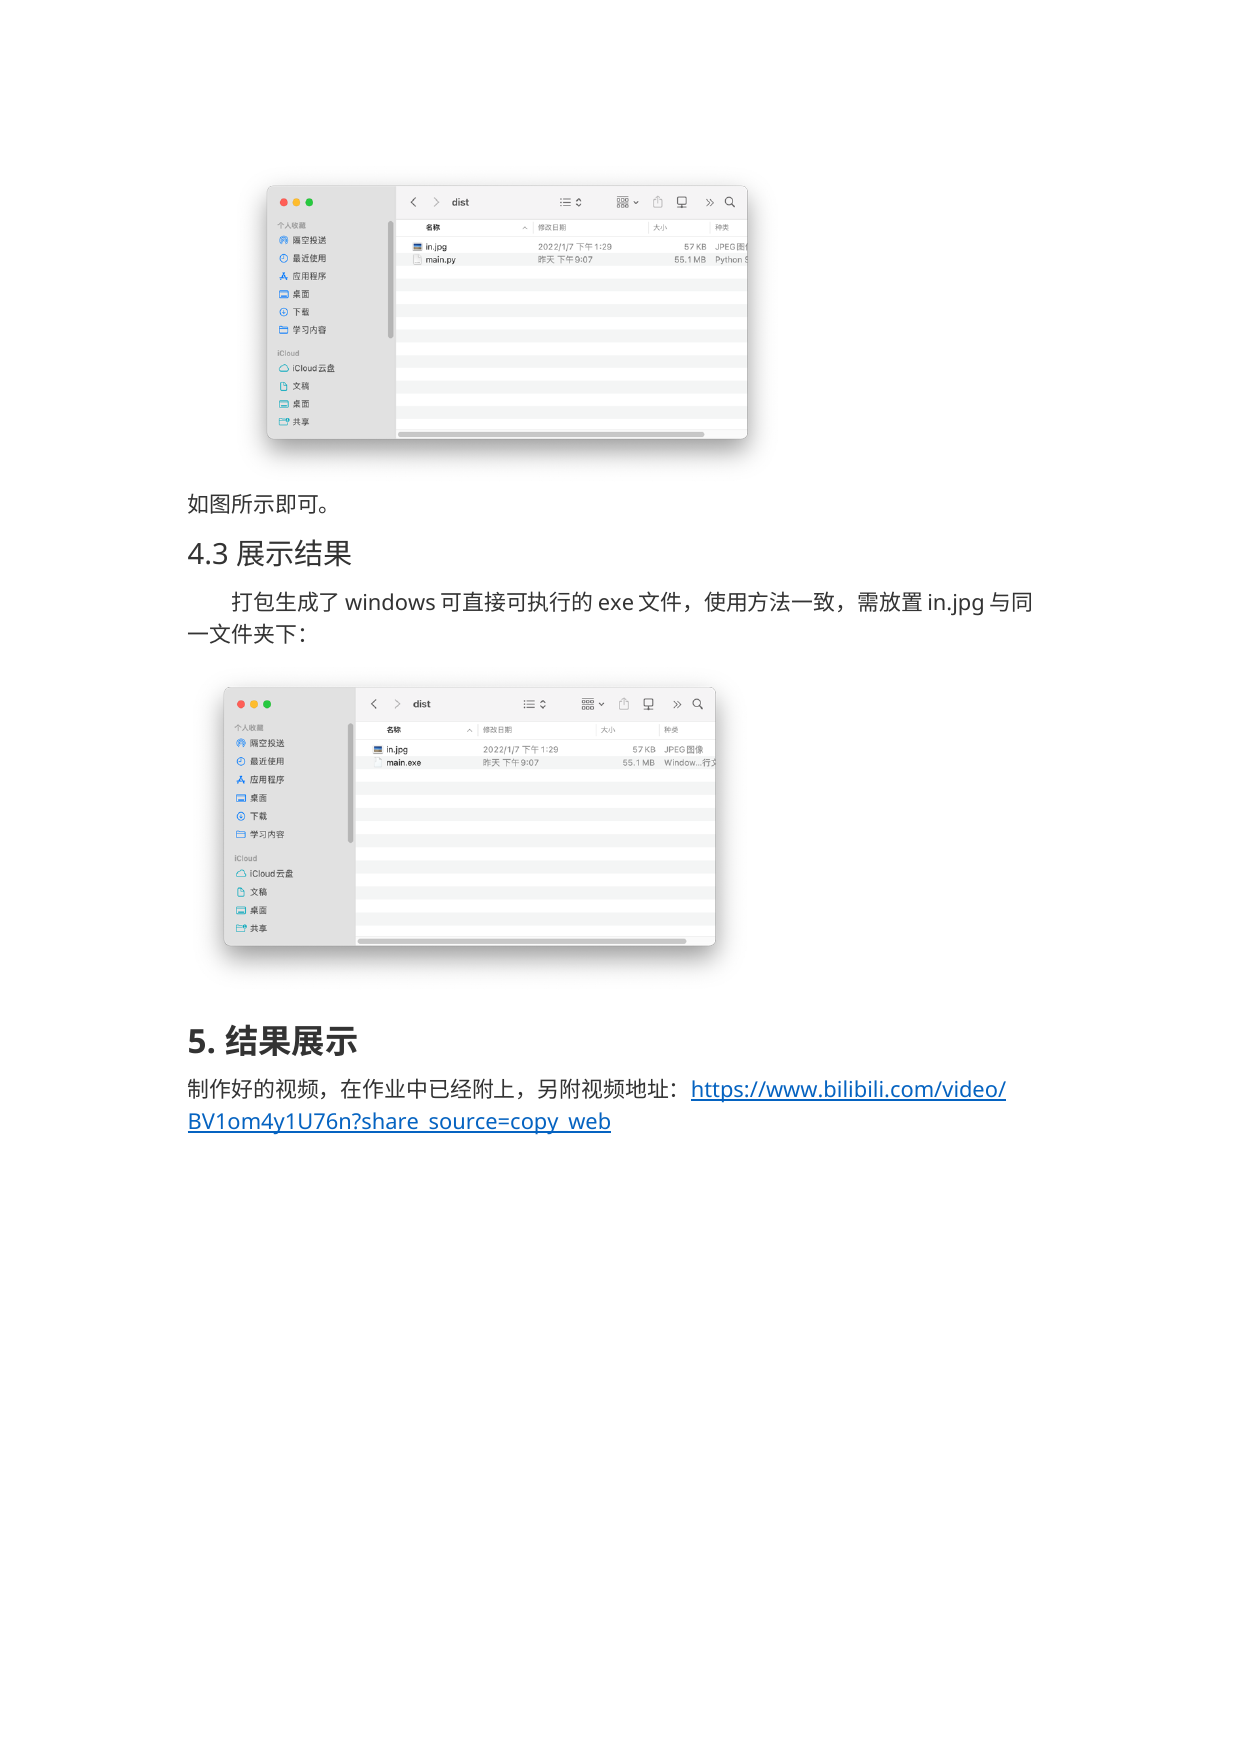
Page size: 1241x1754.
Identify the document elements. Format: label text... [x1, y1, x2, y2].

text 如图所示即可。 [231, 487, 1053, 519]
text 制作好的视频，在作业中已经附上，另附视频地址：https://www.bilibili.com/video/BV1om4y1U76n?share_source=copy_web [187, 1072, 1053, 1137]
text 5. 结果展示 [187, 1007, 1053, 1072]
text 打包生成了windows可直接可执行的exe文件，使用方法一致，需放置in.jpg与同一文件夹下： [187, 584, 1053, 649]
text 4.3 展示结果 [187, 519, 1053, 584]
picture [187, 662, 752, 994]
picture [231, 162, 783, 486]
